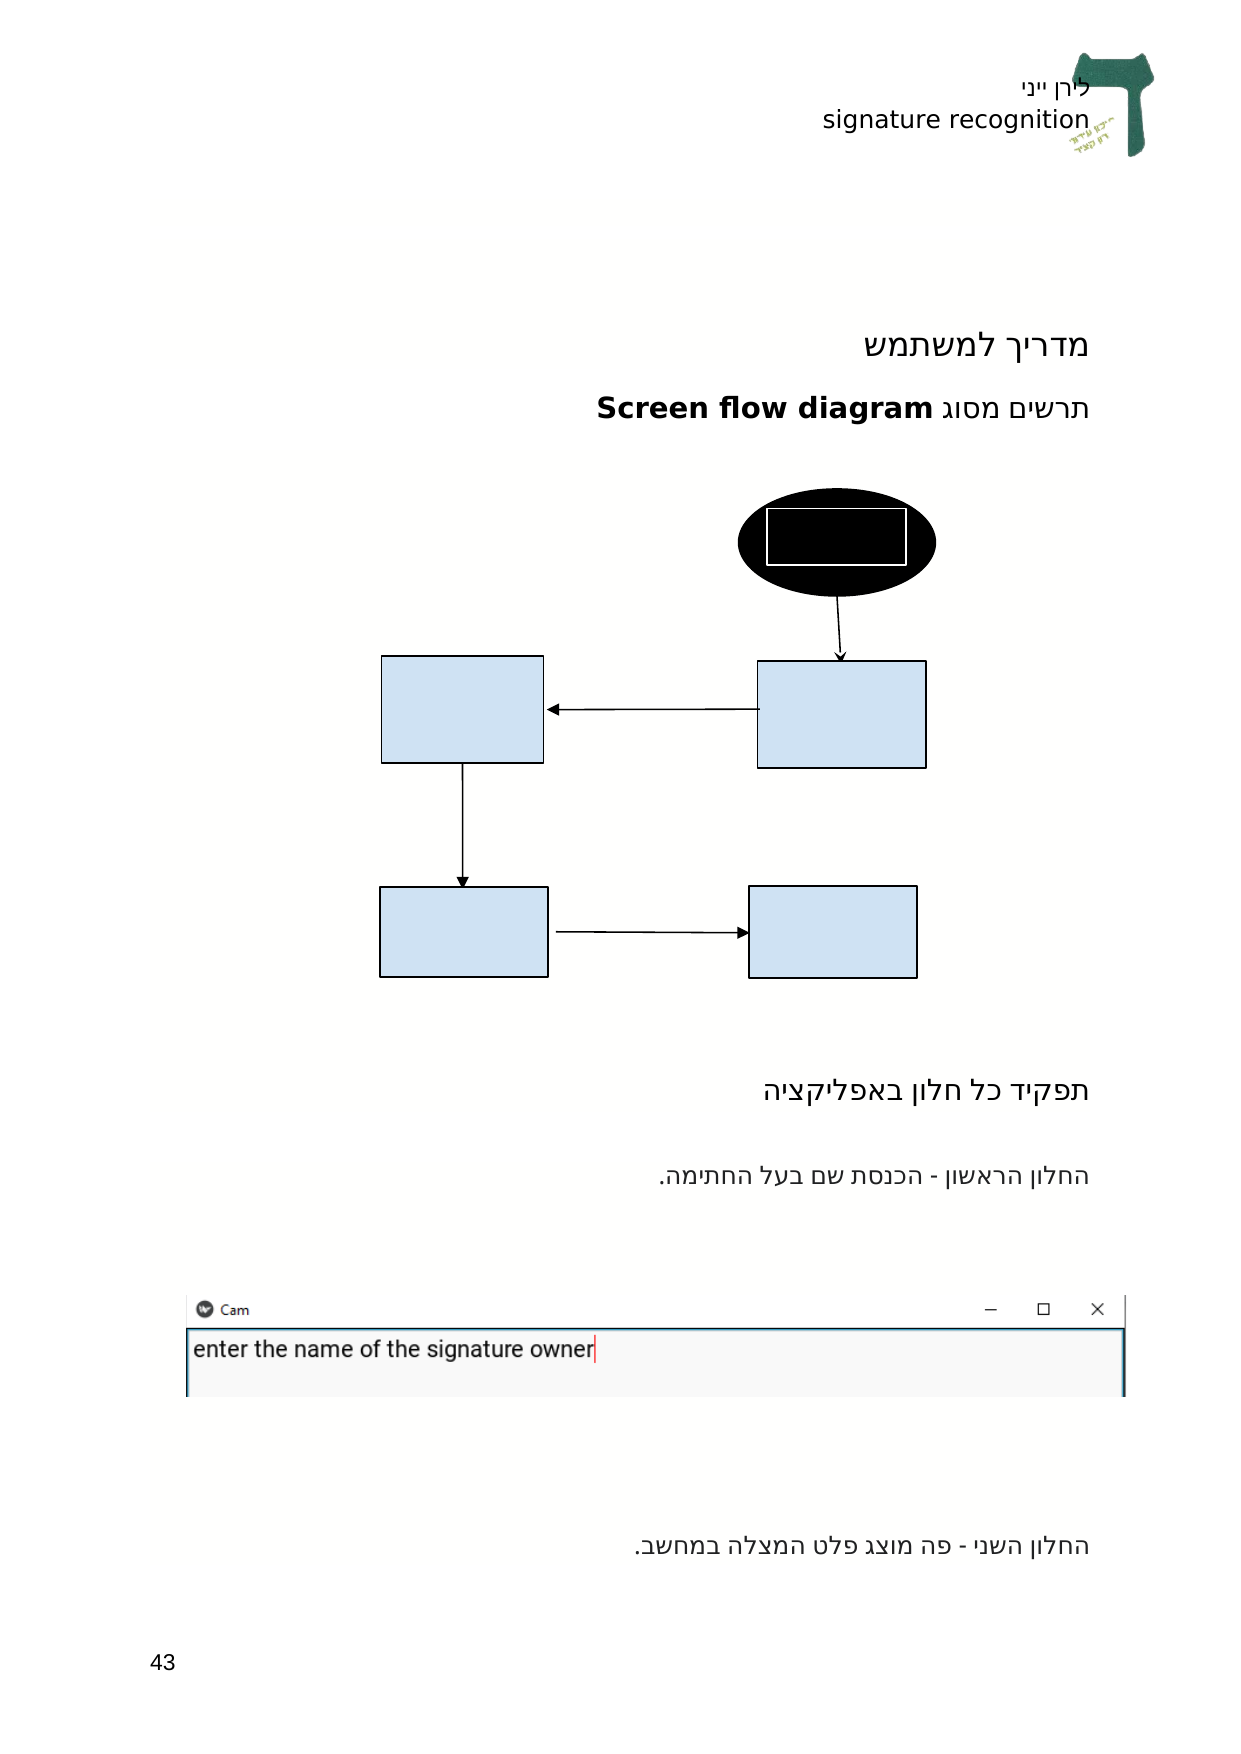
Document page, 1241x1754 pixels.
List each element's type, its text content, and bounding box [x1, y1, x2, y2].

subtitle מדריך למשתמש [150, 326, 1090, 369]
picture [186, 1295, 1127, 1397]
text החלון השני - פה מוצג פלט המצלה במחשב. [150, 1532, 1090, 1565]
subtitle תפקיד כל חלון באפליקציה [150, 1074, 1090, 1112]
picture [1029, 21, 1234, 176]
subtitle תרשים מסוג Screen flow diagram [150, 391, 1090, 430]
text החלון הראשון - הכנסת שם בעל החתימה. [150, 1162, 1090, 1194]
